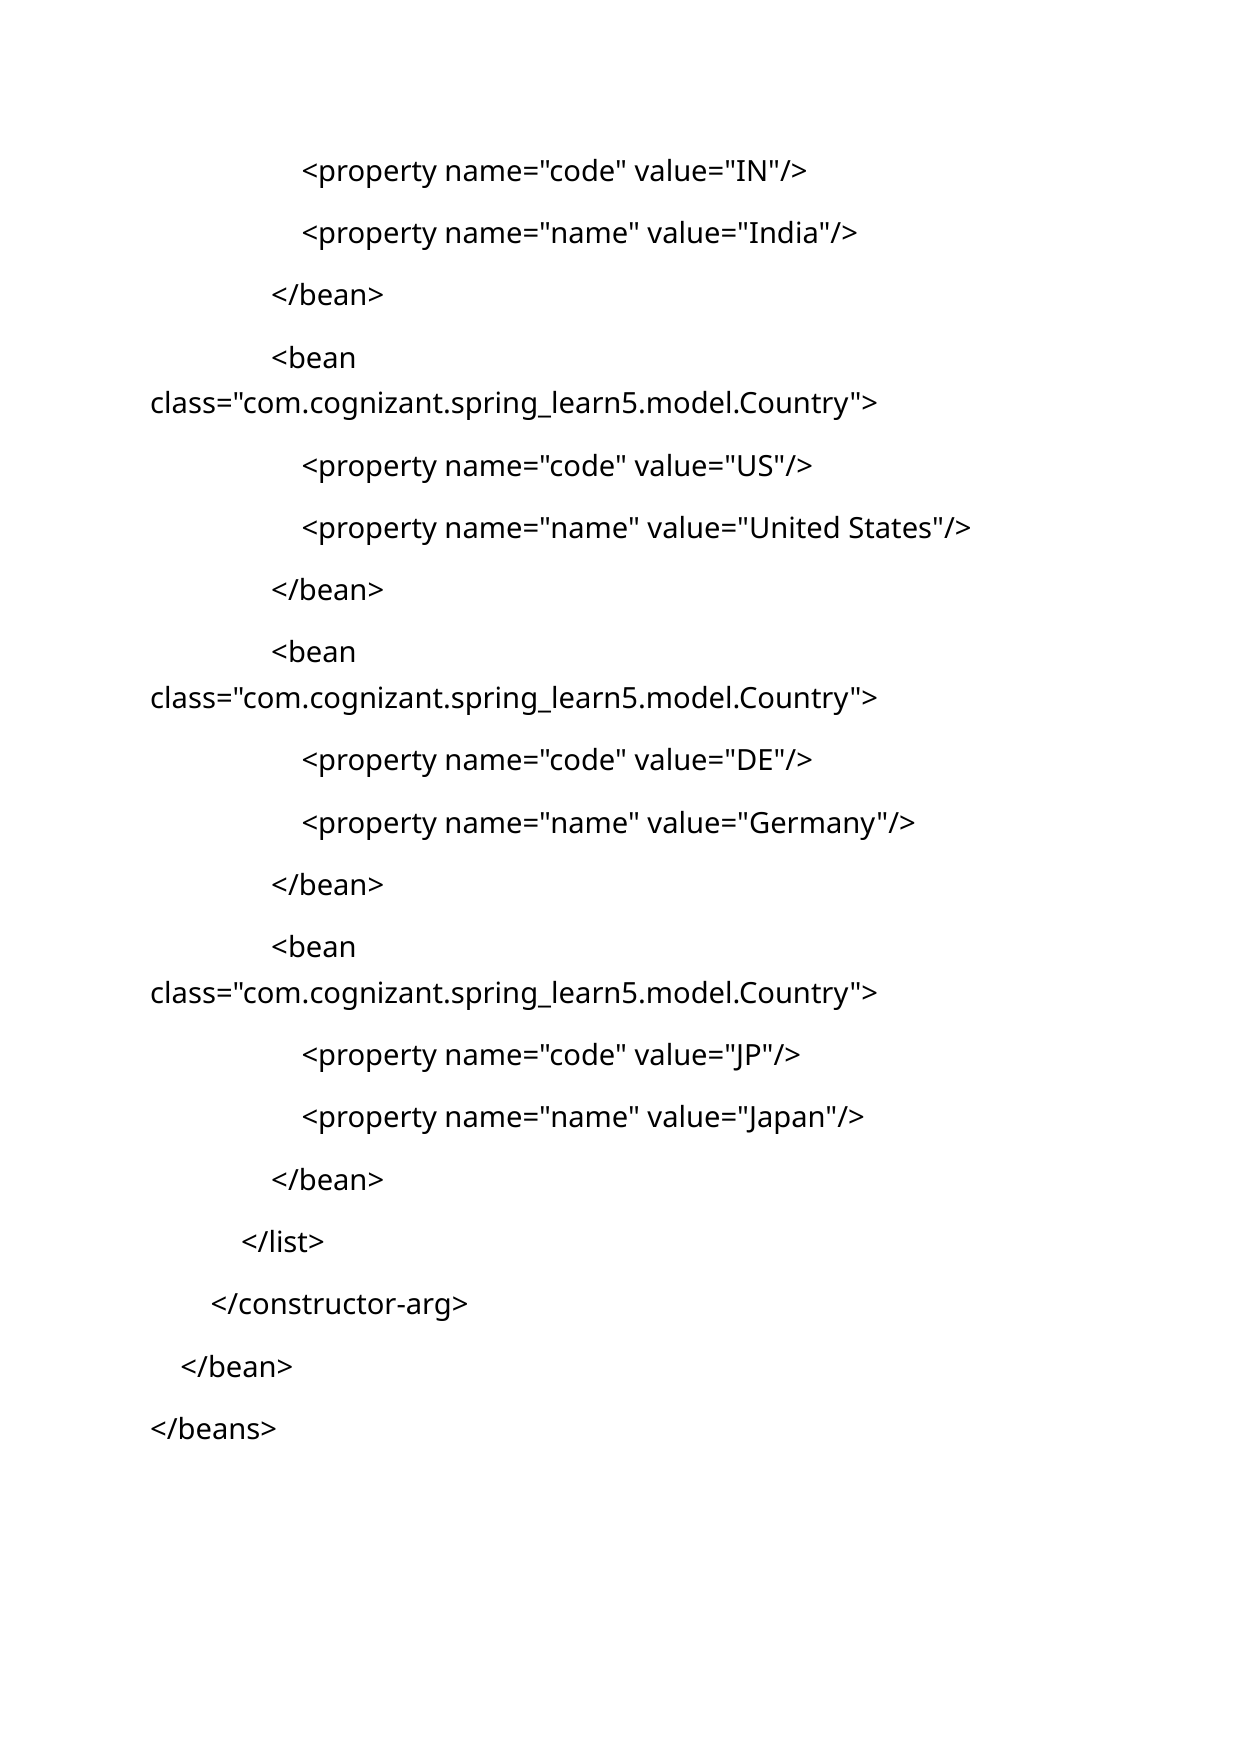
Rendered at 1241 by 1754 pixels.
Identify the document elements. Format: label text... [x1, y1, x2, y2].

text </list> [150, 1221, 1090, 1261]
text <property name="code" value="IN"/> [150, 150, 1090, 190]
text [150, 337, 1090, 422]
text </beans> [150, 1408, 1090, 1448]
text </bean> [150, 1346, 1090, 1386]
text </bean> [150, 274, 1090, 314]
text <property name="code" value="DE"/> [150, 739, 1090, 779]
text <property name="name" value="Japan"/> [150, 1097, 1090, 1136]
text <property name="code" value="JP"/> [150, 1034, 1090, 1074]
text <property name="name" value="Germany"/> [150, 802, 1090, 842]
text <property name="name" value="India"/> [150, 212, 1090, 252]
text <property name="name" value="United States"/> [150, 507, 1090, 547]
text <bean class="com.cognizant.spring_learn5.model.Country"> [150, 632, 1090, 717]
text </constructor-arg> [150, 1283, 1090, 1323]
text </bean> [150, 1159, 1090, 1199]
text </bean> [150, 569, 1090, 609]
text <bean class="com.cognizant.spring_learn5.model.Country"> [150, 926, 1090, 1012]
text </bean> [150, 864, 1090, 904]
text <property name="code" value="US"/> [150, 445, 1090, 484]
